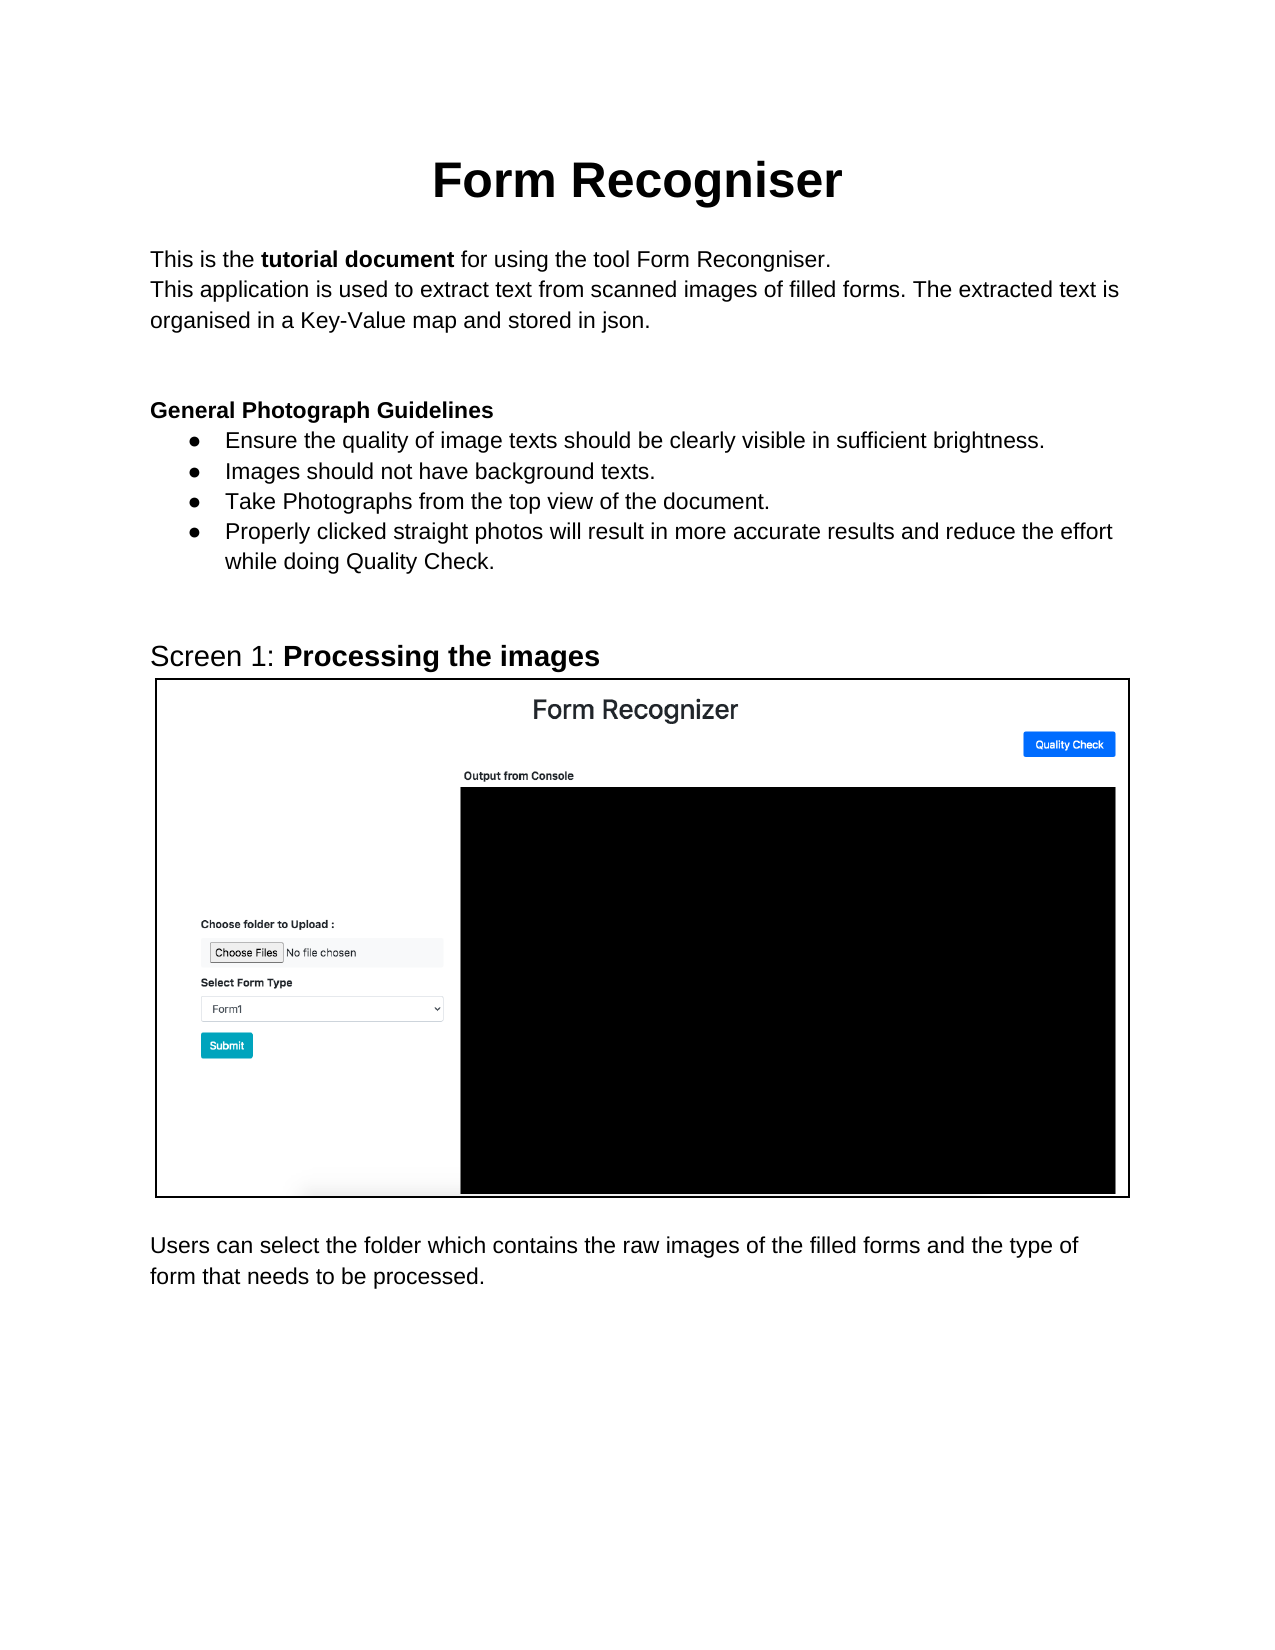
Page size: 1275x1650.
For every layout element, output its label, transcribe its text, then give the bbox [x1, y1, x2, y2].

text General Photograph Guidelines [150, 397, 1125, 424]
picture [157, 680, 1128, 1196]
text This application is used to extract text from scanned images of filled forms. The extracted text is organised in a Key-Value map and stored in json. [150, 276, 1125, 333]
text Form Recogniser [150, 150, 1125, 207]
text Users can select the folder which contains the raw images of the filled forms and the type of form that needs to be processed. [150, 1232, 1125, 1289]
text This is the tutorial document for using the tool Form Recongniser. [150, 246, 1125, 273]
list Ensure the quality of image texts should be clearly visible in sufficient brightness. [187, 427, 1125, 454]
list Take Photographs from the top view of the document. [187, 488, 1125, 514]
text Screen 1: Processing the images [150, 639, 1125, 672]
list Properly clicked straight photos will result in more accurate results and reduce the effort while doing Quality Check. [187, 518, 1125, 575]
list Images should not have background texts. [187, 458, 1125, 484]
